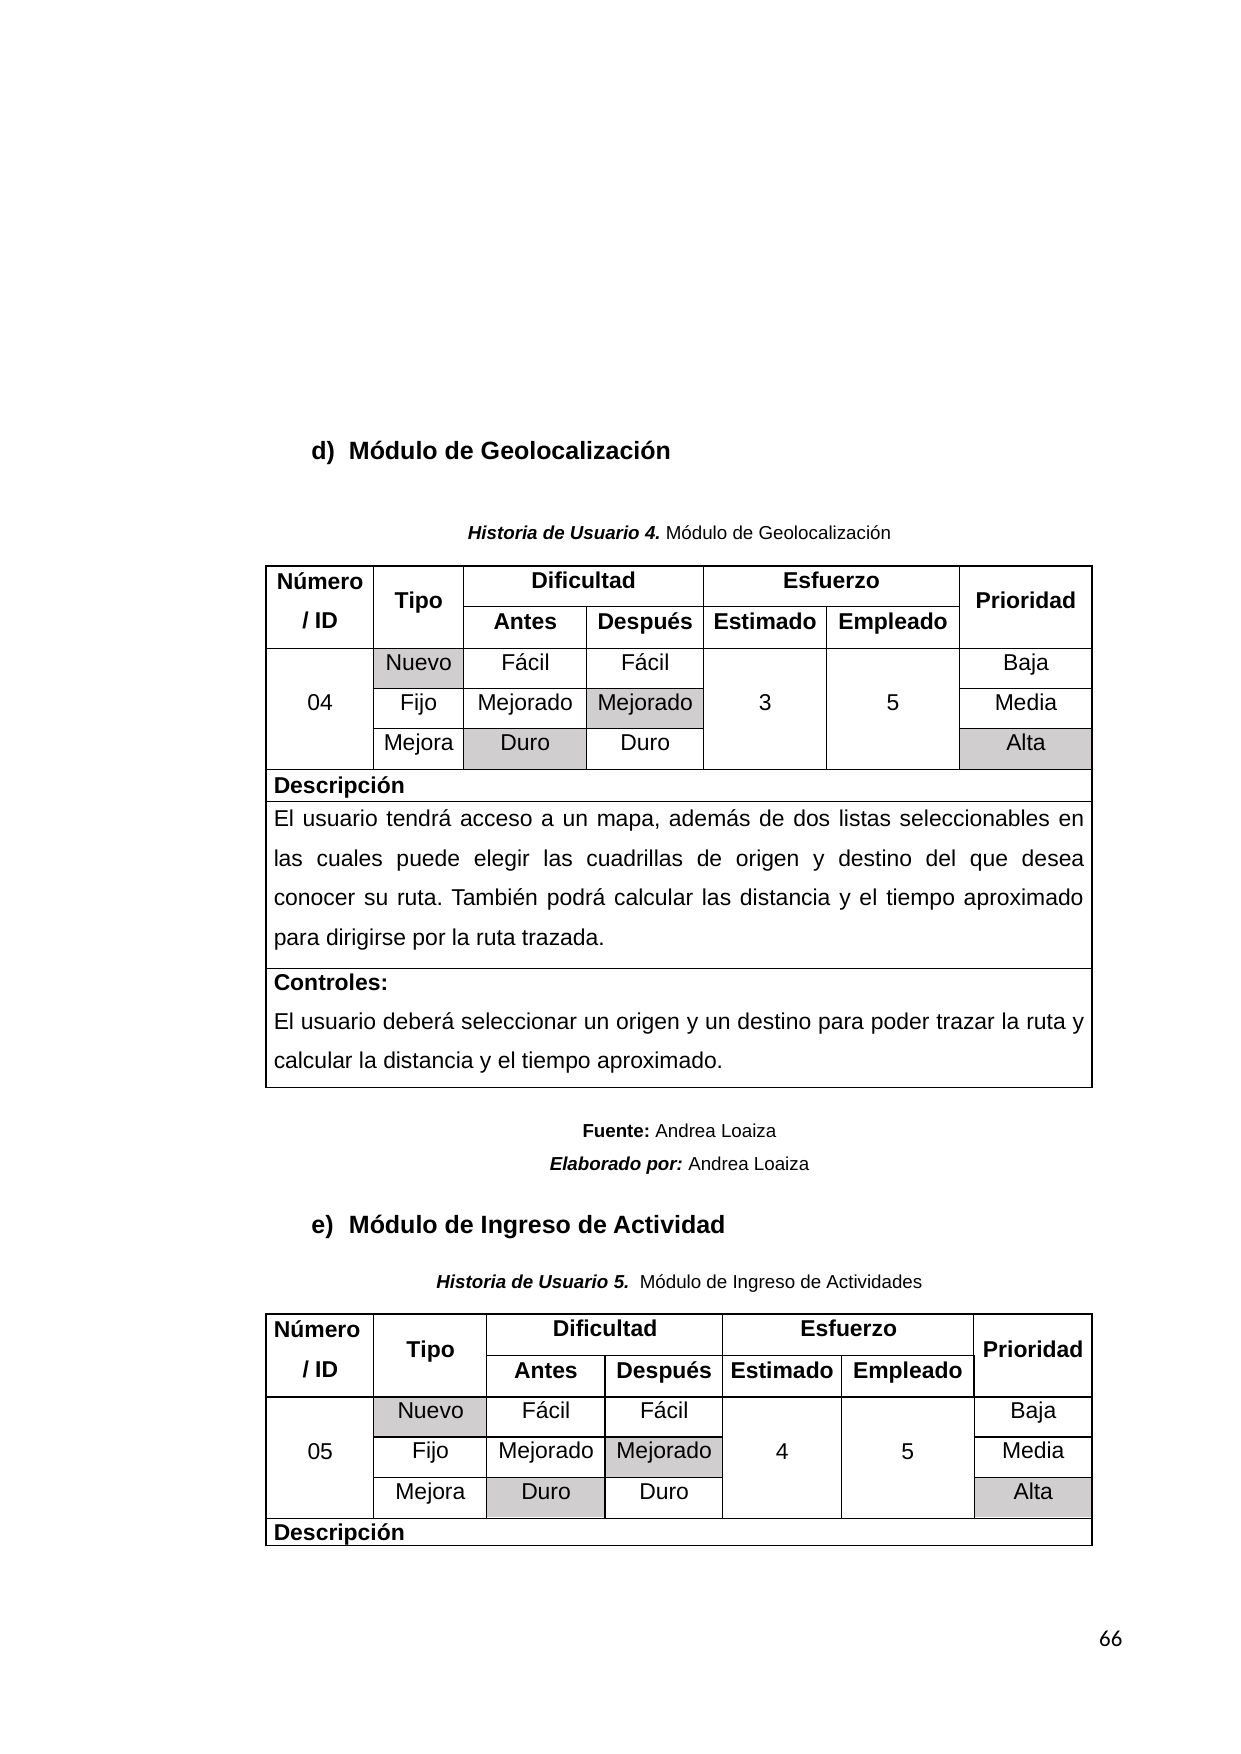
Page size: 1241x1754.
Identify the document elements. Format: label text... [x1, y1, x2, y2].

table_cell Antes [464, 607, 586, 648]
table_cell Mejorado [587, 689, 703, 728]
text Historia de Usuario 5. Módulo de Ingreso de Actividades [236, 1271, 1122, 1292]
table_cell 5 [827, 649, 959, 769]
table_cell Mejora [374, 1478, 486, 1517]
table_cell Alta [975, 1478, 1091, 1517]
table_header Número / ID [267, 1315, 373, 1396]
table_header Número / ID [267, 567, 373, 648]
table_cell Antes [487, 1356, 604, 1396]
table_cell Después [606, 1356, 722, 1396]
table_header Tipo [374, 1315, 486, 1396]
table_cell Duro [487, 1478, 604, 1517]
table_cell Baja [960, 649, 1091, 688]
table_cell 4 [723, 1398, 841, 1517]
table_cell Empleado [842, 1356, 973, 1396]
table_cell Fijo [374, 689, 463, 728]
table_cell Media [975, 1438, 1091, 1477]
table_cell Duro [606, 1478, 722, 1517]
table_header Tipo [374, 567, 463, 648]
table_cell Fijo [374, 1438, 486, 1477]
table_cell 04 [267, 649, 373, 769]
table_header Dificultad [464, 567, 703, 606]
text Elaborado por: Andrea Loaiza [236, 1152, 1122, 1174]
table_cell Mejora [374, 729, 463, 769]
table_cell Media [960, 689, 1091, 728]
list Módulo de Ingreso de Actividad [311, 1210, 1122, 1239]
table_header Esfuerzo [723, 1315, 973, 1355]
table_header Esfuerzo [704, 567, 959, 606]
table_cell Mejorado [487, 1438, 604, 1477]
table_cell Empleado [827, 607, 959, 648]
table_cell Estimado [704, 607, 826, 648]
table_cell Fácil [606, 1398, 722, 1436]
table_cell Fácil [487, 1398, 604, 1436]
table_header Dificultad [487, 1315, 722, 1355]
table_cell 3 [704, 649, 826, 769]
table_cell Fácil [587, 649, 703, 688]
table_cell Fácil [464, 649, 586, 688]
table_cell Después [587, 607, 703, 648]
table_cell Duro [464, 729, 586, 769]
table_cell 5 [842, 1398, 974, 1517]
table_cell Estimado [723, 1356, 841, 1396]
table_cell 05 [267, 1398, 373, 1517]
table_header Prioridad [960, 567, 1091, 648]
table_cell Controles: El usuario deberá seleccionar un origen y un destino para poder trazar la ruta y calcular la distancia y el tiempo aproximado. [267, 969, 1091, 1087]
table_cell Alta [960, 729, 1091, 769]
table_cell El usuario tendrá acceso a un mapa, además de dos listas seleccionables en las cuales puede elegir las cuadrillas de origen y destino del que desea conocer su ruta. También podrá calcular las distancia y el tiempo aproximado para dirigirse por la ruta trazada. [267, 802, 1091, 967]
table_cell Mejorado [464, 689, 586, 728]
table_cell Baja [975, 1398, 1091, 1436]
text Fuente: Andrea Loaiza [236, 1120, 1122, 1142]
list Módulo de Geolocalización [311, 436, 1122, 465]
table_cell Nuevo [374, 649, 463, 688]
table_cell Mejorado [606, 1438, 722, 1477]
table_cell Descripción [267, 770, 1091, 801]
table_cell Nuevo [374, 1398, 486, 1436]
text Historia de Usuario 4. Módulo de Geolocalización [236, 522, 1122, 544]
table_cell Descripción [267, 1519, 1091, 1545]
table_cell Duro [587, 729, 703, 769]
table_header Prioridad [974, 1315, 1091, 1396]
